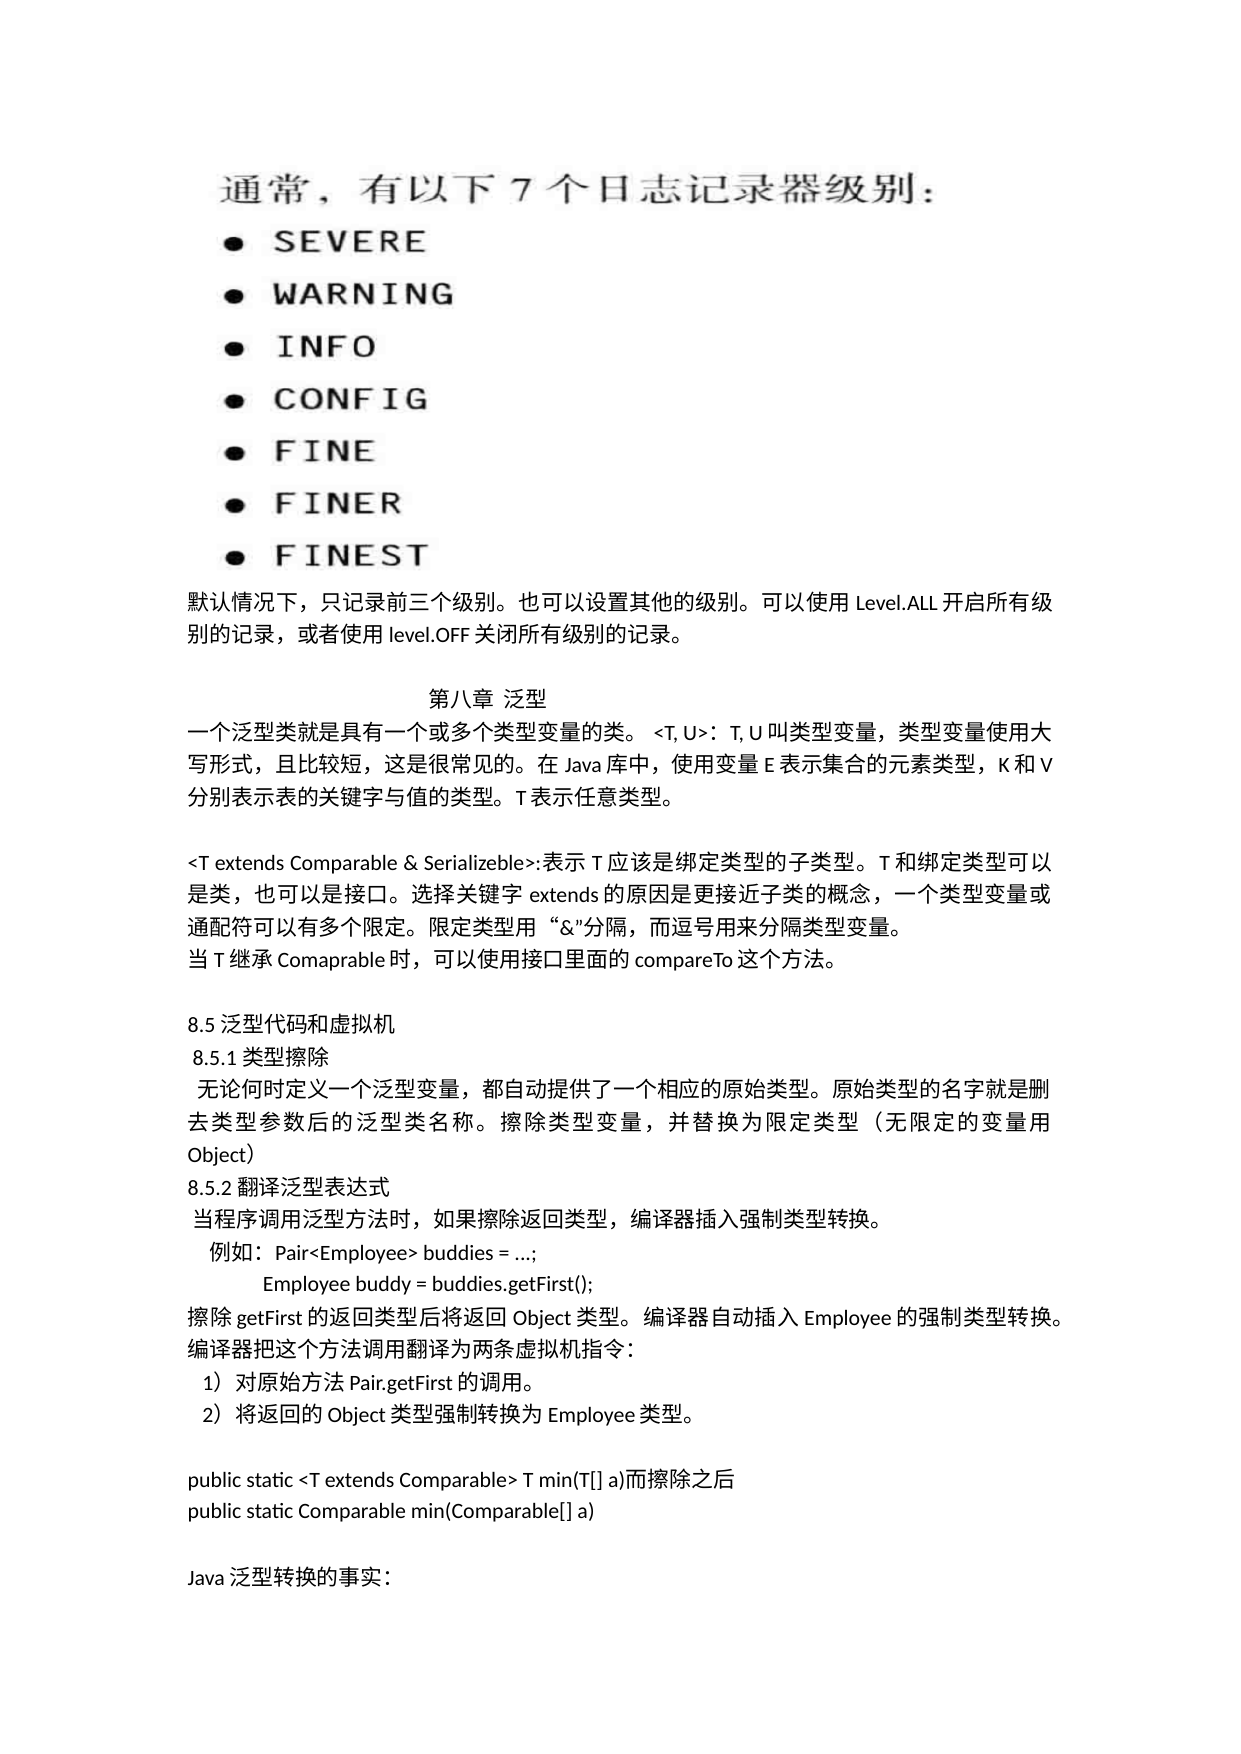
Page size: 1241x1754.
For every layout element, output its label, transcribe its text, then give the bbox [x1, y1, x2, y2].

list 2）将返回的Object类型强制转换为Employee类型。 [187, 1397, 1053, 1429]
list 8.5 泛型代码和虚拟机 [187, 1007, 1053, 1039]
list 例如：Pair<Employee> buddies = ...; [187, 1234, 1053, 1267]
list 擦除getFirst的返回类型后将返回Object类型。编译器自动插入Employee的强制类型转换。编译器把这个方法调用翻译为两条虚拟机指令： [187, 1299, 1053, 1364]
list 1）对原始方法Pair.getFirst的调用。 [187, 1364, 1053, 1397]
list 当T 继承Comaprable时，可以使用接口里面的compareTo这个方法。 [187, 942, 1053, 974]
list 8.5.2 翻译泛型表达式 [187, 1169, 1053, 1202]
list Java泛型转换的事实： [187, 1559, 1053, 1592]
list 默认情况下，只记录前三个级别。也可以设置其他的级别。可以使用Level.ALL开启所有级别的记录，或者使用level.OFF关闭所有级别的记录。 [187, 584, 1053, 649]
list Employee buddy = buddies.getFirst(); [187, 1267, 1053, 1299]
list 8.5.1 类型擦除 [187, 1039, 1053, 1072]
list public static <T extends Comparable> T min(T[] a)而擦除之后 [187, 1462, 1053, 1494]
list <T extends Comparable & Serializeble>:表示T应该是绑定类型的子类型。T和绑定类型可以是类，也可以是接口。选择关键字extends的原因是更接近子类的概念，一个类型变量或通配符可以有多个限定。限定类型用“&”分隔，而逗号用来分隔类型变量。 [187, 844, 1053, 942]
list 泛型 [187, 682, 1053, 714]
list 一个泛型类就是具有一个或多个类型变量的类。 <T, U>：T, U叫类型变量，类型变量使用大写形式，且比较短，这是很常见的。在Java库中，使用变量E表示集合的元素类型，K和V分别表示表的关键字与值的类型。T表示任意类型。 [187, 714, 1053, 812]
list public static Comparable min(Comparable[] a) [187, 1494, 1053, 1527]
list 当程序调用泛型方法时，如果擦除返回类型，编译器插入强制类型转换。 [187, 1202, 1053, 1234]
list 无论何时定义一个泛型变量，都自动提供了一个相应的原始类型。原始类型的名字就是删去类型参数后的泛型类名称。擦除类型变量，并替换为限定类型（无限定的变量用Object） [187, 1072, 1053, 1169]
picture [187, 162, 1053, 581]
